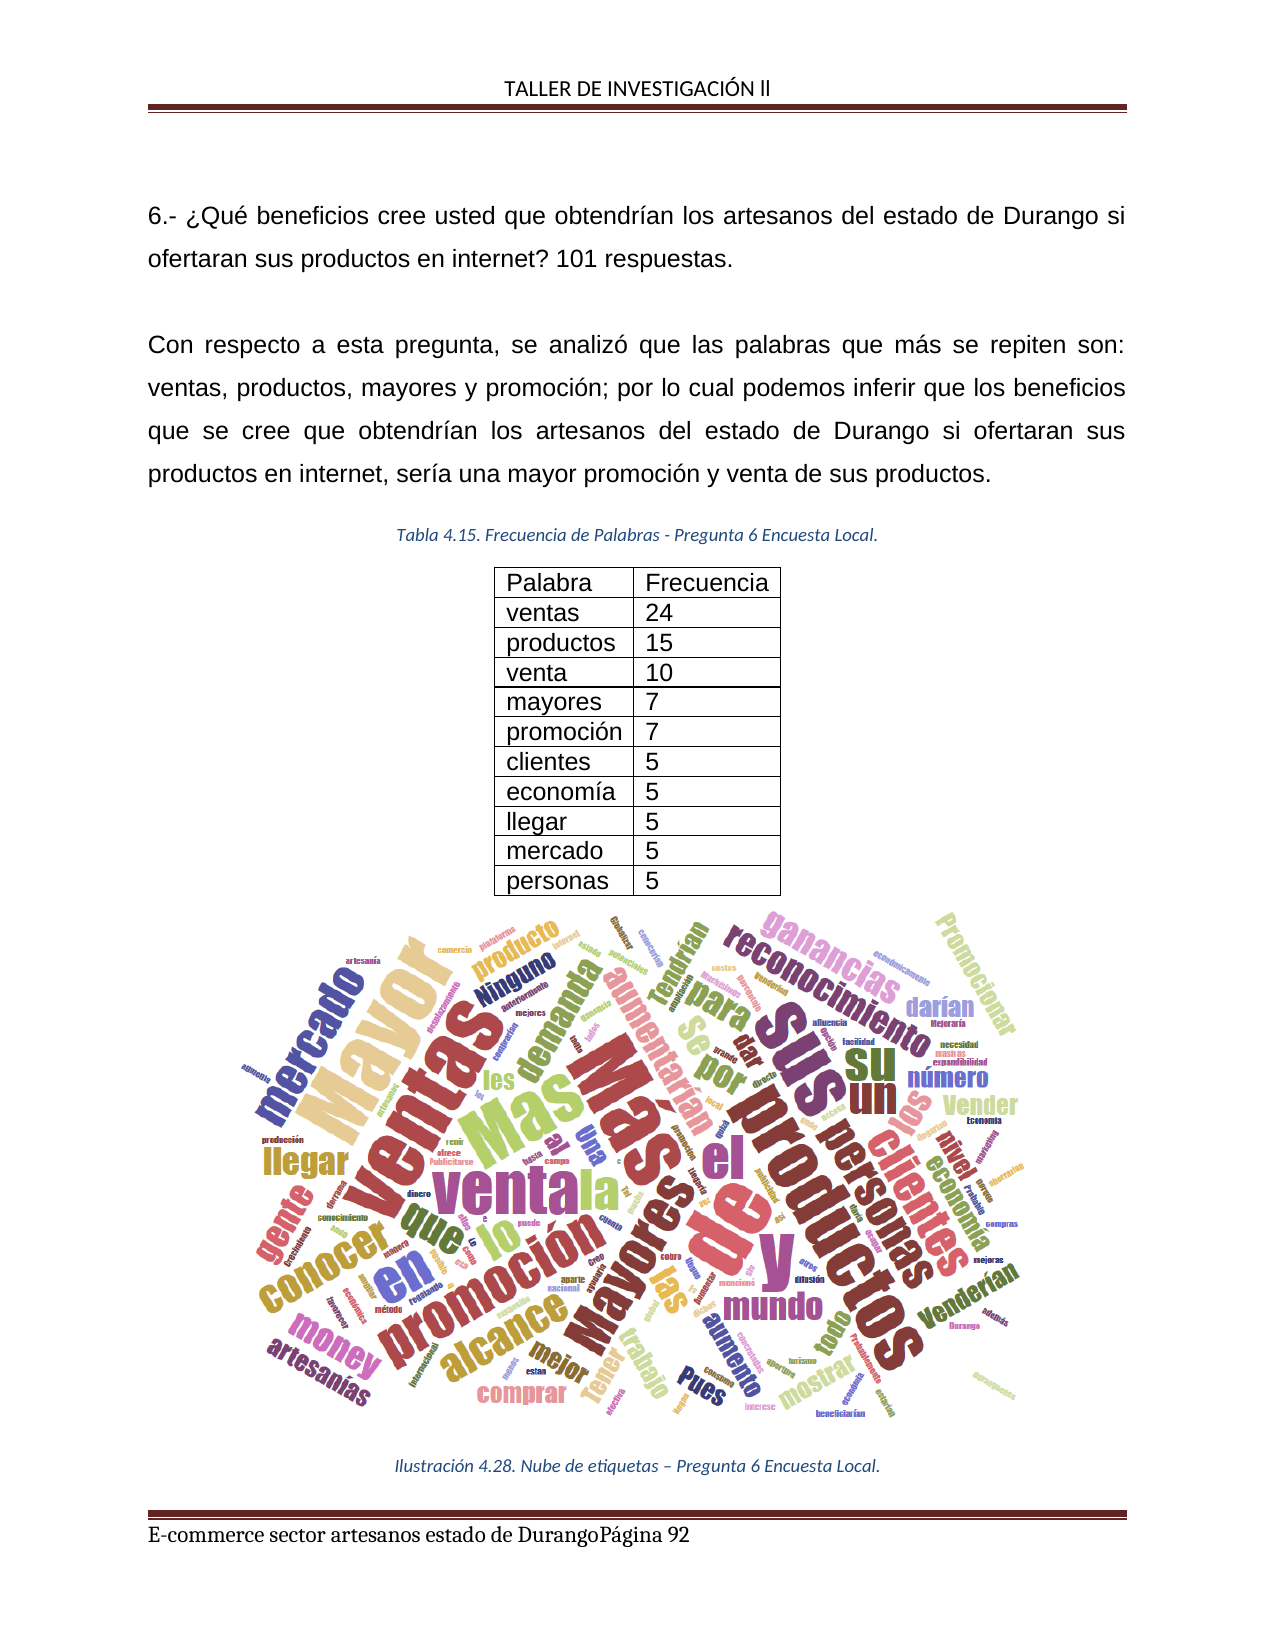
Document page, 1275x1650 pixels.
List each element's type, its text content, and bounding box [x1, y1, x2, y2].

table_header Frecuencia [634, 568, 780, 597]
table_cell promoción [495, 717, 633, 746]
table_cell 5 [634, 866, 780, 895]
table_cell mercado [495, 836, 633, 865]
table_cell 5 [634, 747, 780, 776]
picture [233, 896, 1042, 1430]
table_cell personas [495, 866, 633, 895]
table_cell clientes [495, 747, 633, 776]
table_cell mayores [495, 688, 633, 716]
table_cell 5 [634, 836, 780, 865]
text Con respecto a esta pregunta, se analizó que las palabras que más se repiten son: ventas, productos, mayores y promoción; por lo cual podemos inferir que los beneficios que se cree que obtendrían los artesanos del estado de Durango si ofertaran sus productos en internet, sería una mayor promoción y venta de sus productos. [148, 330, 1127, 488]
table_cell economía [495, 777, 633, 806]
table_cell 7 [634, 688, 780, 716]
table_cell productos [495, 628, 633, 657]
table_cell 5 [634, 777, 780, 806]
table_header Palabra [495, 568, 633, 597]
table_cell ventas [495, 598, 633, 627]
text 6.- ¿Qué beneficios cree usted que obtendrían los artesanos del estado de Durango si ofertaran sus productos en internet? 101 respuestas. [148, 201, 1127, 273]
table_cell venta [495, 658, 633, 686]
table_cell 7 [634, 717, 780, 746]
table_cell 15 [634, 628, 780, 657]
table_cell 10 [634, 658, 780, 686]
table_cell llegar [495, 807, 633, 835]
table_cell 5 [634, 807, 780, 835]
table_cell 24 [634, 598, 780, 627]
